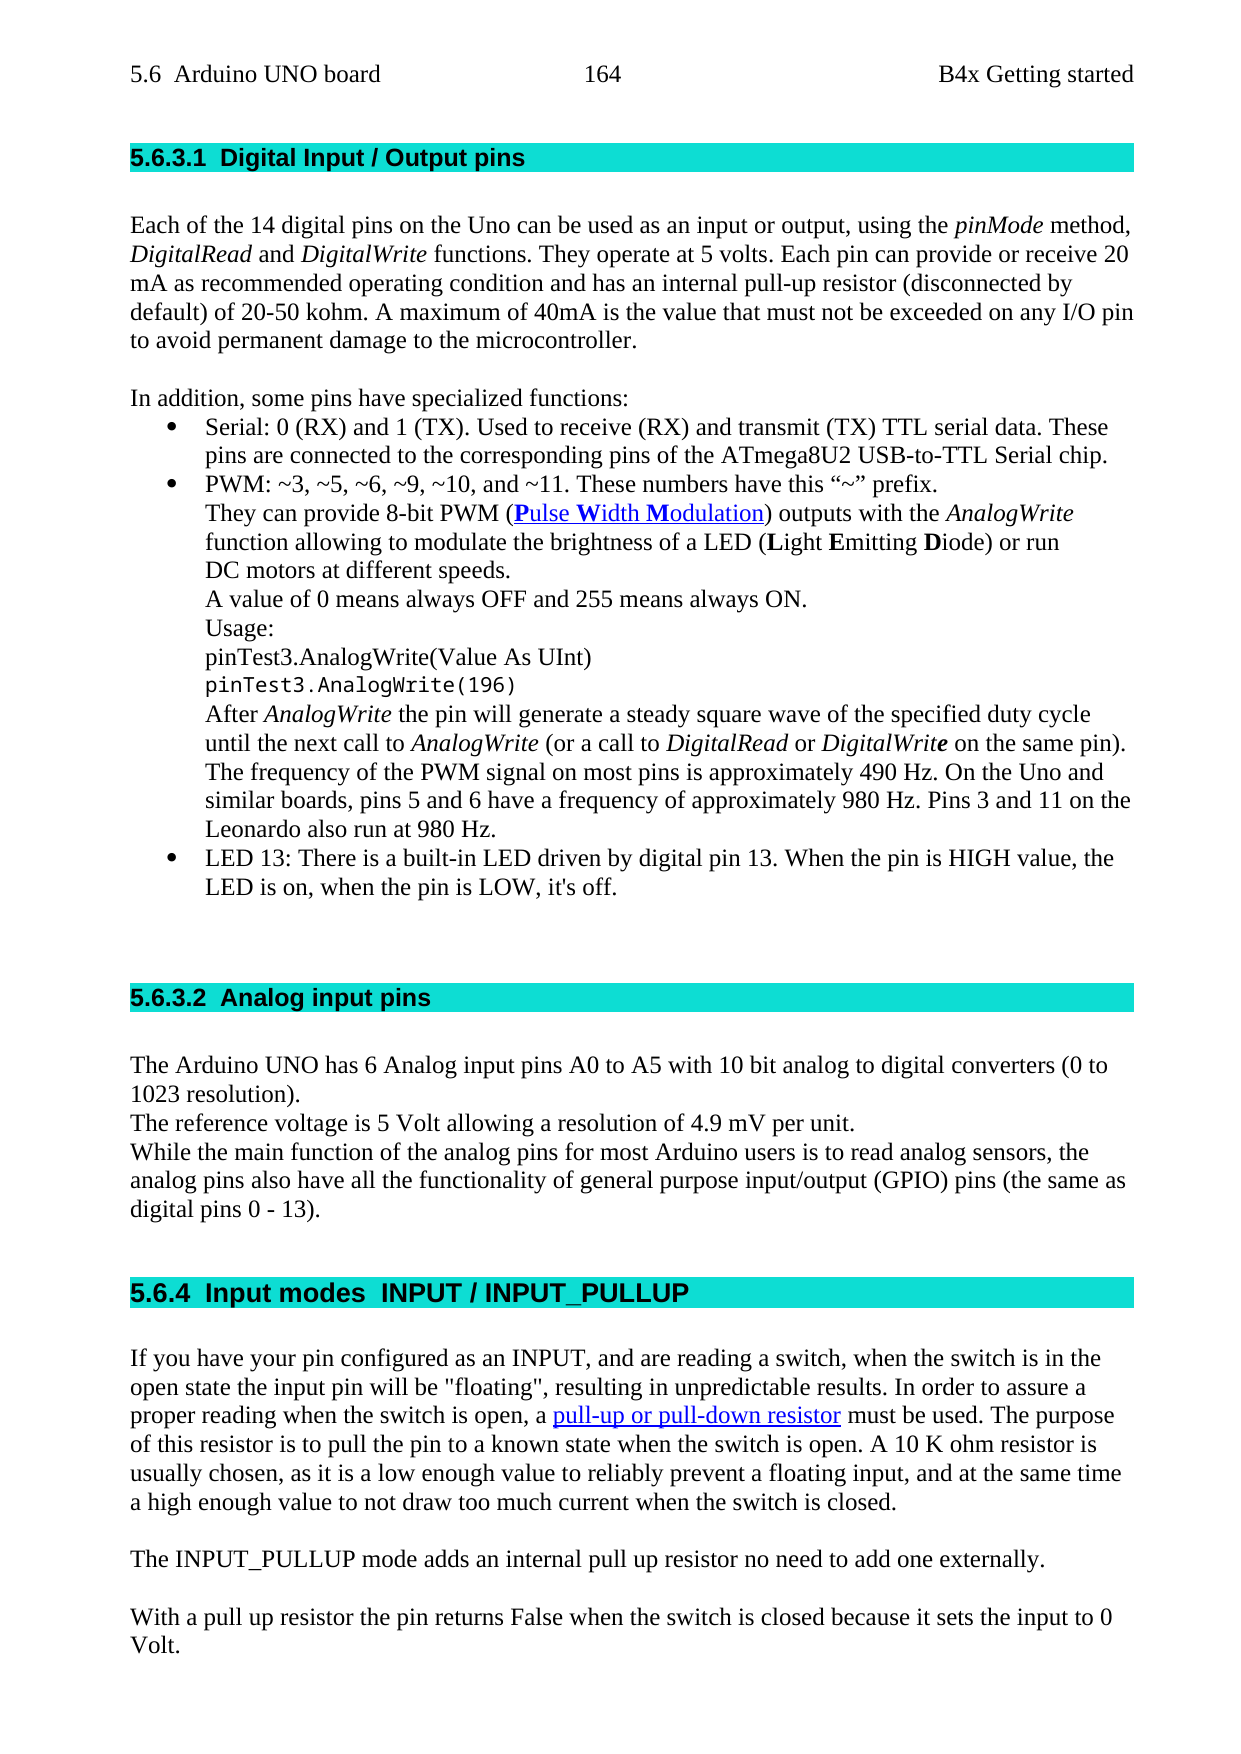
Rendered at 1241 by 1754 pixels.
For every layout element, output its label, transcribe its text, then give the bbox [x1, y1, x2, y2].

text The INPUT_PULLUP mode adds an internal pull up resistor no need to add one externally. [130, 1544, 1134, 1573]
text Each of the 14 digital pins on the Uno can be used as an input or output, using the pinMode method, DigitalRead and DigitalWrite functions. They operate at 5 volts. Each pin can provide or receive 20 mA as recommended operating condition and has an internal pull-up resistor (disconnected by default) of 20-50 kohm. A maximum of 40mA is the value that must not be exceeded on any I/O pin to avoid permanent damage to the microcontroller. [130, 211, 1134, 354]
text While the main function of the analog pins for most Arduino users is to read analog sensors, the analog pins also have all the functionality of general purpose input/output (GPIO) pins (the same as digital pins 0 - 13). [130, 1137, 1134, 1223]
subtitle Input modes INPUT / INPUT_PULLUP [130, 1277, 1134, 1308]
subtitle Analog input pins [130, 983, 1134, 1012]
text If you have your pin configured as an INPUT, and are reading a switch, when the switch is in the open state the input pin will be "floating", resulting in unpredictable results. In order to assure a proper reading when the switch is open, a pull-up or pull-down resistor must be used. The purpose of this resistor is to pull the pin to a known state when the switch is open. A 10 K ohm resistor is usually chosen, as it is a low enough value to reliably prevent a floating input, and at the same time a high enough value to not draw too much current when the switch is closed. [130, 1343, 1134, 1515]
subtitle Digital Input / Output pins [130, 143, 1134, 172]
text With a pull up resistor the pin returns False when the switch is closed because it sets the input to 0 Volt. [130, 1602, 1134, 1659]
list PWM: ~3, ~5, ~6, ~9, ~10, and ~11. These numbers have this “~” prefix. They can provide 8-bit PWM (Pulse Width Modulation) outputs with the AnalogWrite function allowing to modulate the brightness of a LED (Light Emitting Diode) or run DC motors at different speeds. A value of 0 means always OFF and 255 means always ON. Usage: pinTest3.AnalogWrite(Value As UInt) pinTest3.AnalogWrite(196) After AnalogWrite the pin will generate a steady square wave of the specified duty cycle until the next call to AnalogWrite (or a call to DigitalRead or DigitalWrite on the same pin). The frequency of the PWM signal on most pins is approximately 490 Hz. On the Uno and similar boards, pins 5 and 6 have a frequency of approximately 980 Hz. Pins 3 and 11 on the Leonardo also run at 980 Hz. [167, 469, 1134, 843]
text The reference voltage is 5 Volt allowing a resolution of 4.9 mV per unit. [130, 1108, 1134, 1137]
text In addition, some pins have specialized functions: [130, 383, 1134, 412]
list LED 13: There is a built-in LED driven by digital pin 13. When the pin is HIGH value, the LED is on, when the pin is LOW, it's off. [167, 843, 1134, 900]
list Serial: 0 (RX) and 1 (TX). Used to receive (RX) and transmit (TX) TTL serial data. These pins are connected to the corresponding pins of the ATmega8U2 USB-to-TTL Serial chip. [167, 412, 1134, 469]
text The Arduino UNO has 6 Analog input pins A0 to A5 with 10 bit analog to digital converters (0 to 1023 resolution). [130, 1050, 1134, 1108]
